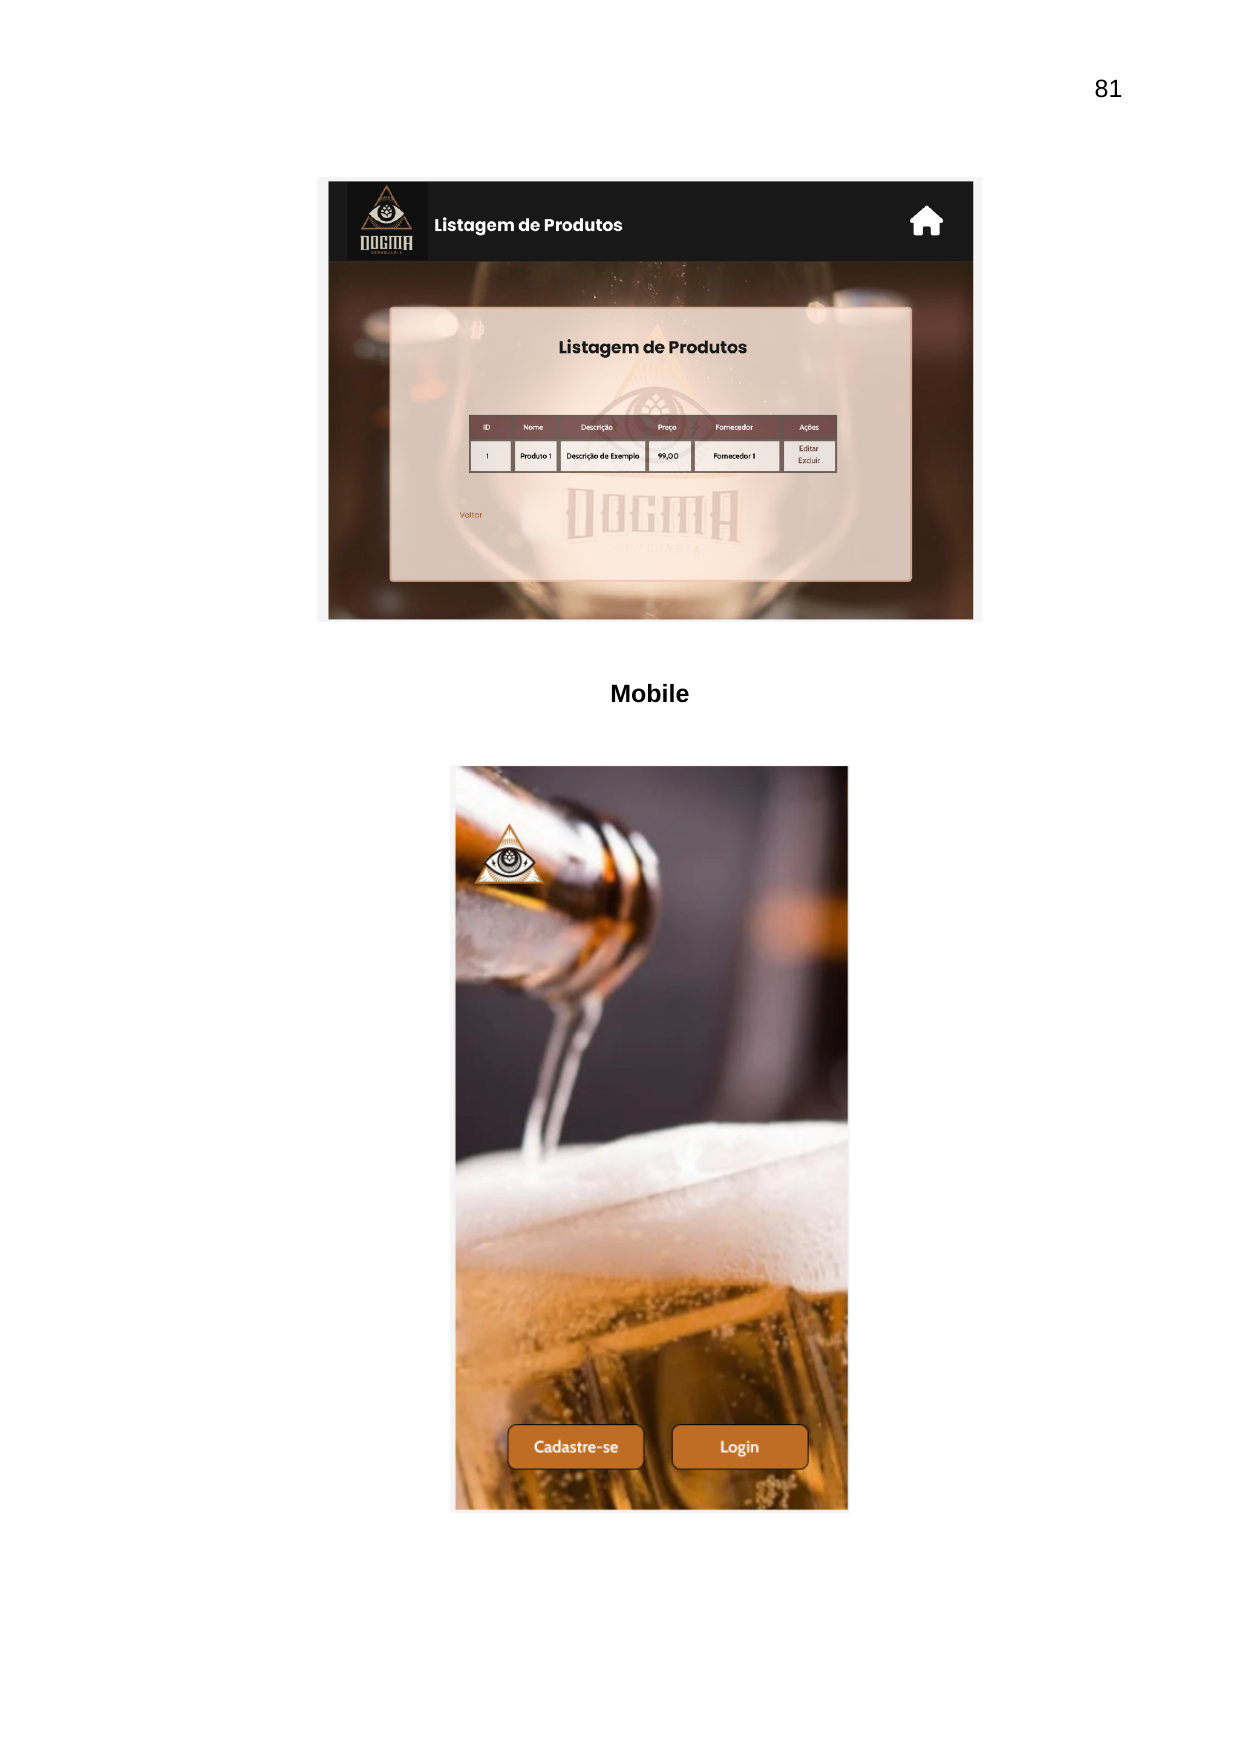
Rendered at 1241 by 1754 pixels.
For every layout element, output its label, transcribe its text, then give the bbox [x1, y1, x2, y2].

picture [317, 177, 983, 622]
text Mobile [177, 679, 1122, 708]
picture [449, 765, 850, 1513]
